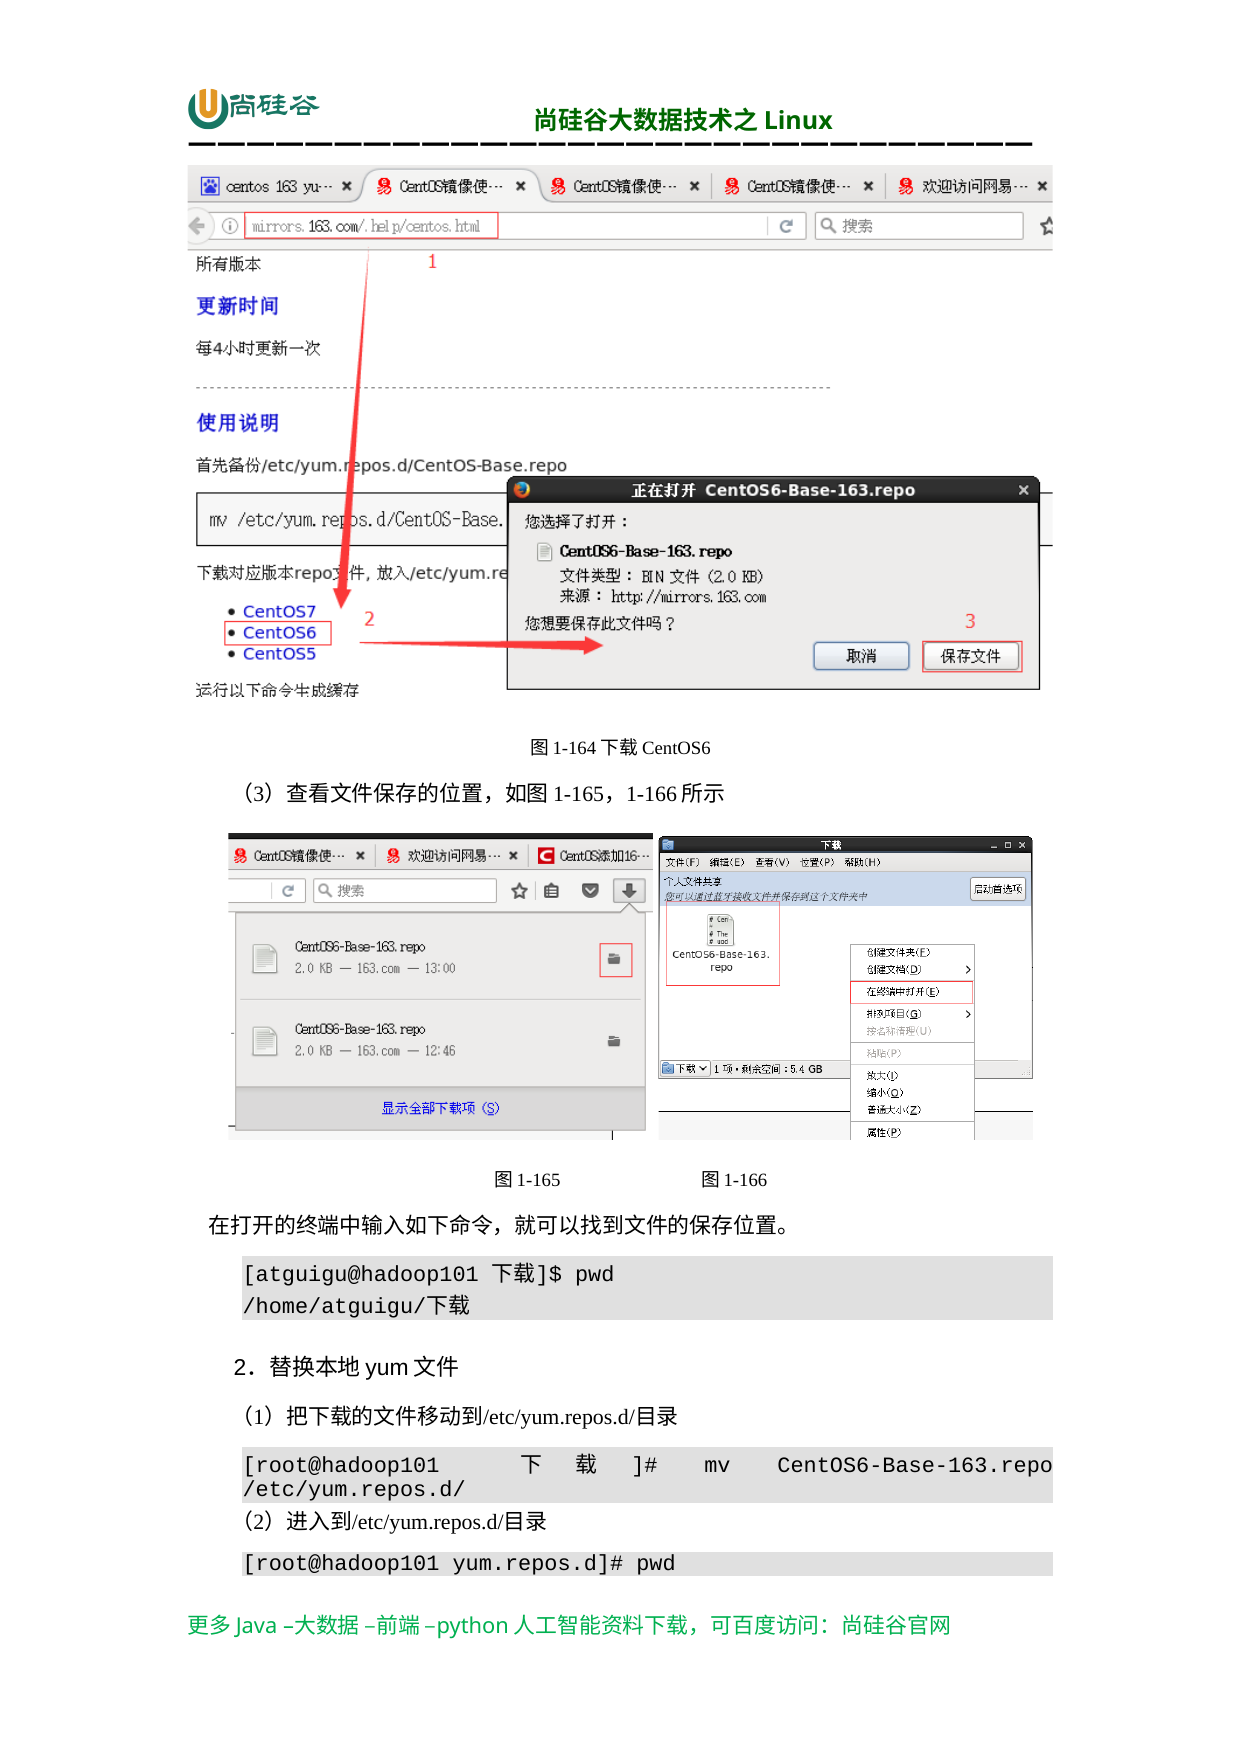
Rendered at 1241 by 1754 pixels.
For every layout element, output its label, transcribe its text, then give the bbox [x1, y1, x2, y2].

text （2）进入到/etc/yum.repos.d/目录 [187, 1503, 1053, 1536]
text （1）把下载的文件移动到/etc/yum.repos.d/目录 [187, 1398, 1053, 1431]
picture [228, 833, 653, 1140]
text 在打开的终端中输入如下命令，就可以找到文件的保存位置。 [187, 1208, 1053, 1241]
picture [187, 165, 1053, 697]
text 图1-164 下载CentOS6 [187, 730, 1053, 762]
text [atguigu@hadoop101 下载]$ pwd [242, 1256, 1053, 1288]
text [root@hadoop101 下载]# mv CentOS6-Base-163.repo /etc/yum.repos.d/ [242, 1447, 1053, 1503]
text 2．替换本地yum文件 [187, 1333, 1053, 1398]
text [root@hadoop101 yum.repos.d]# pwd [242, 1552, 1053, 1576]
picture [658, 835, 1033, 1140]
text （3）查看文件保存的位置，如图1-165，1-166所示 [187, 776, 1053, 808]
picture [187, 88, 321, 130]
text 图1-165 图1-166 [187, 1162, 1053, 1194]
text /home/atguigu/下载 [242, 1288, 1053, 1320]
